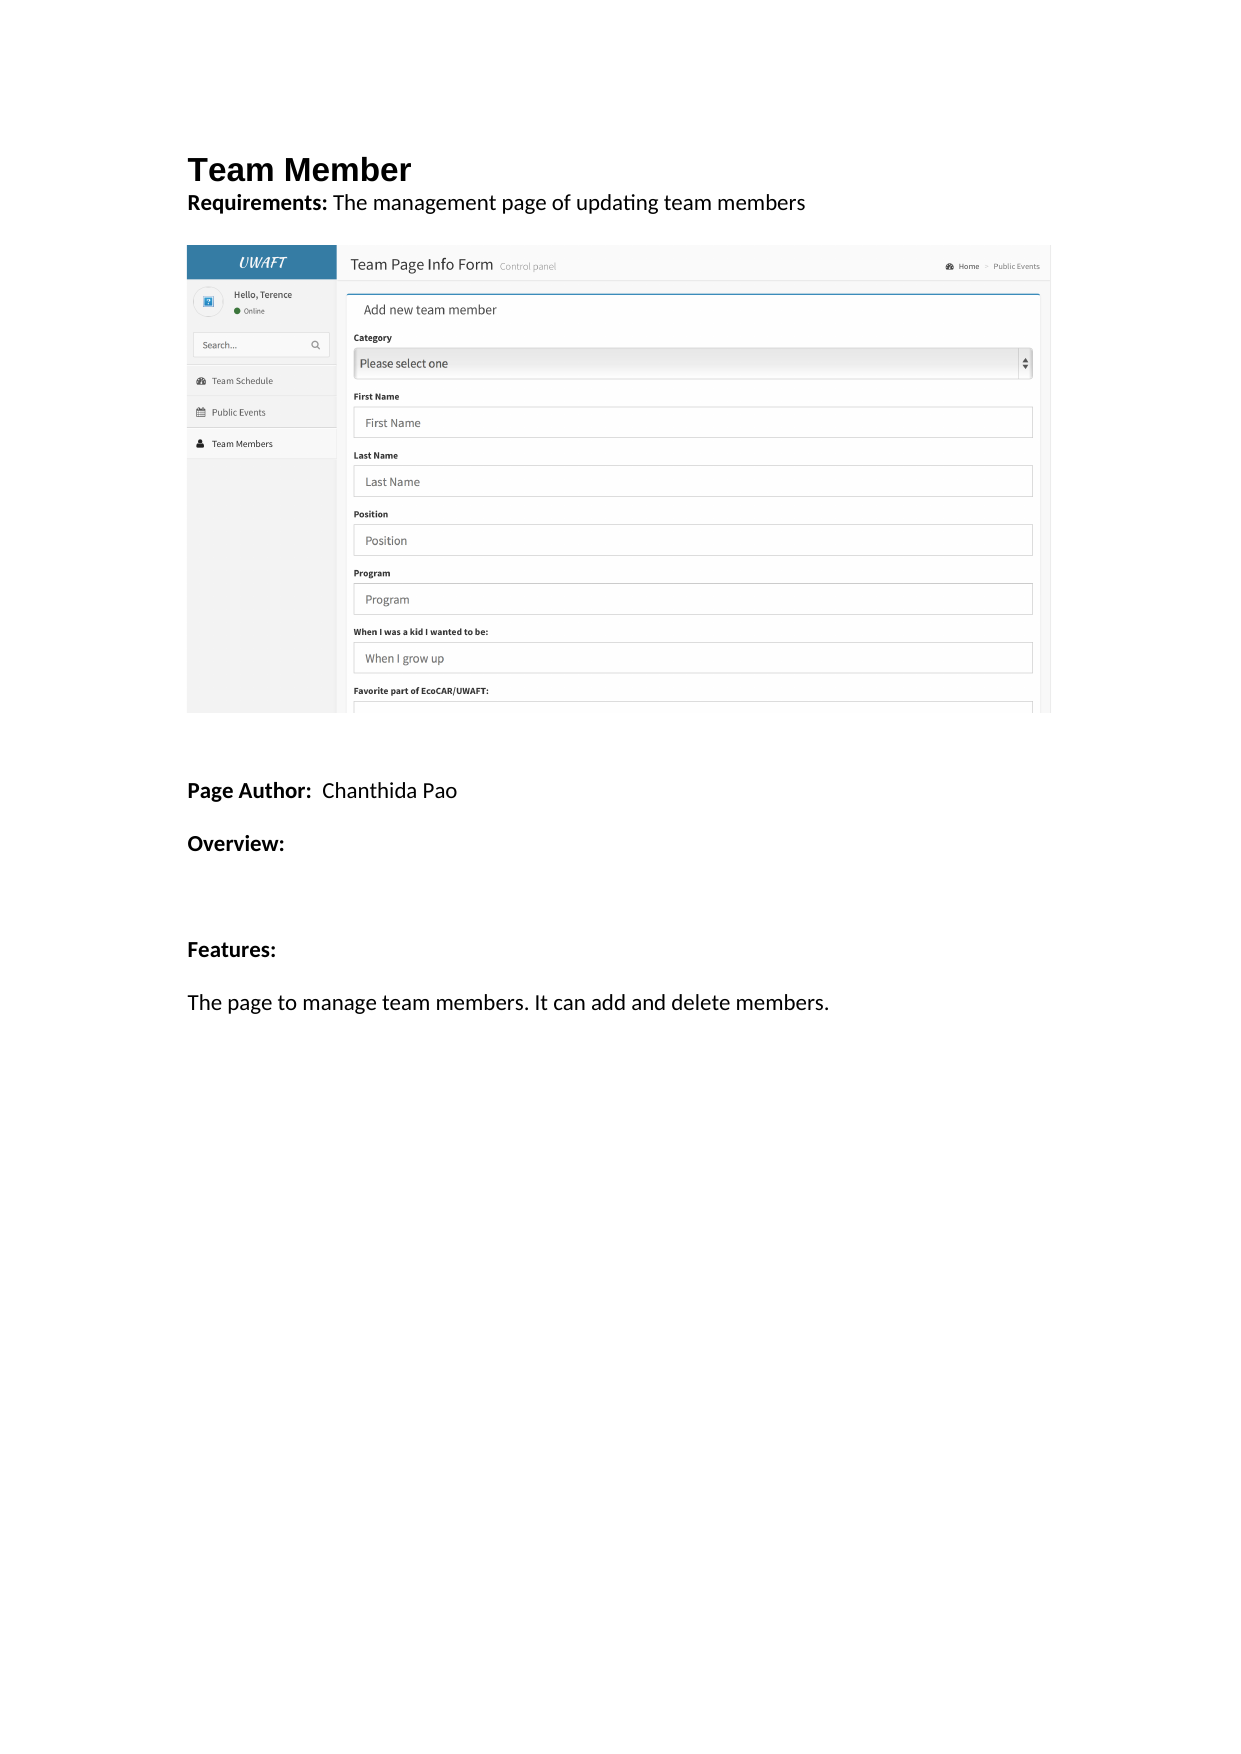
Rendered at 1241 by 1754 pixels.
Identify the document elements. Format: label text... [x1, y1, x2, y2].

text The page to manage team members. It can add and delete members. [187, 988, 1053, 1016]
subtitle Team Member [187, 150, 1053, 188]
text Requirements: The management page of updating team members [187, 188, 1053, 216]
text Features: [187, 935, 1053, 963]
picture [186, 245, 1052, 713]
text Overview: [187, 829, 1053, 857]
